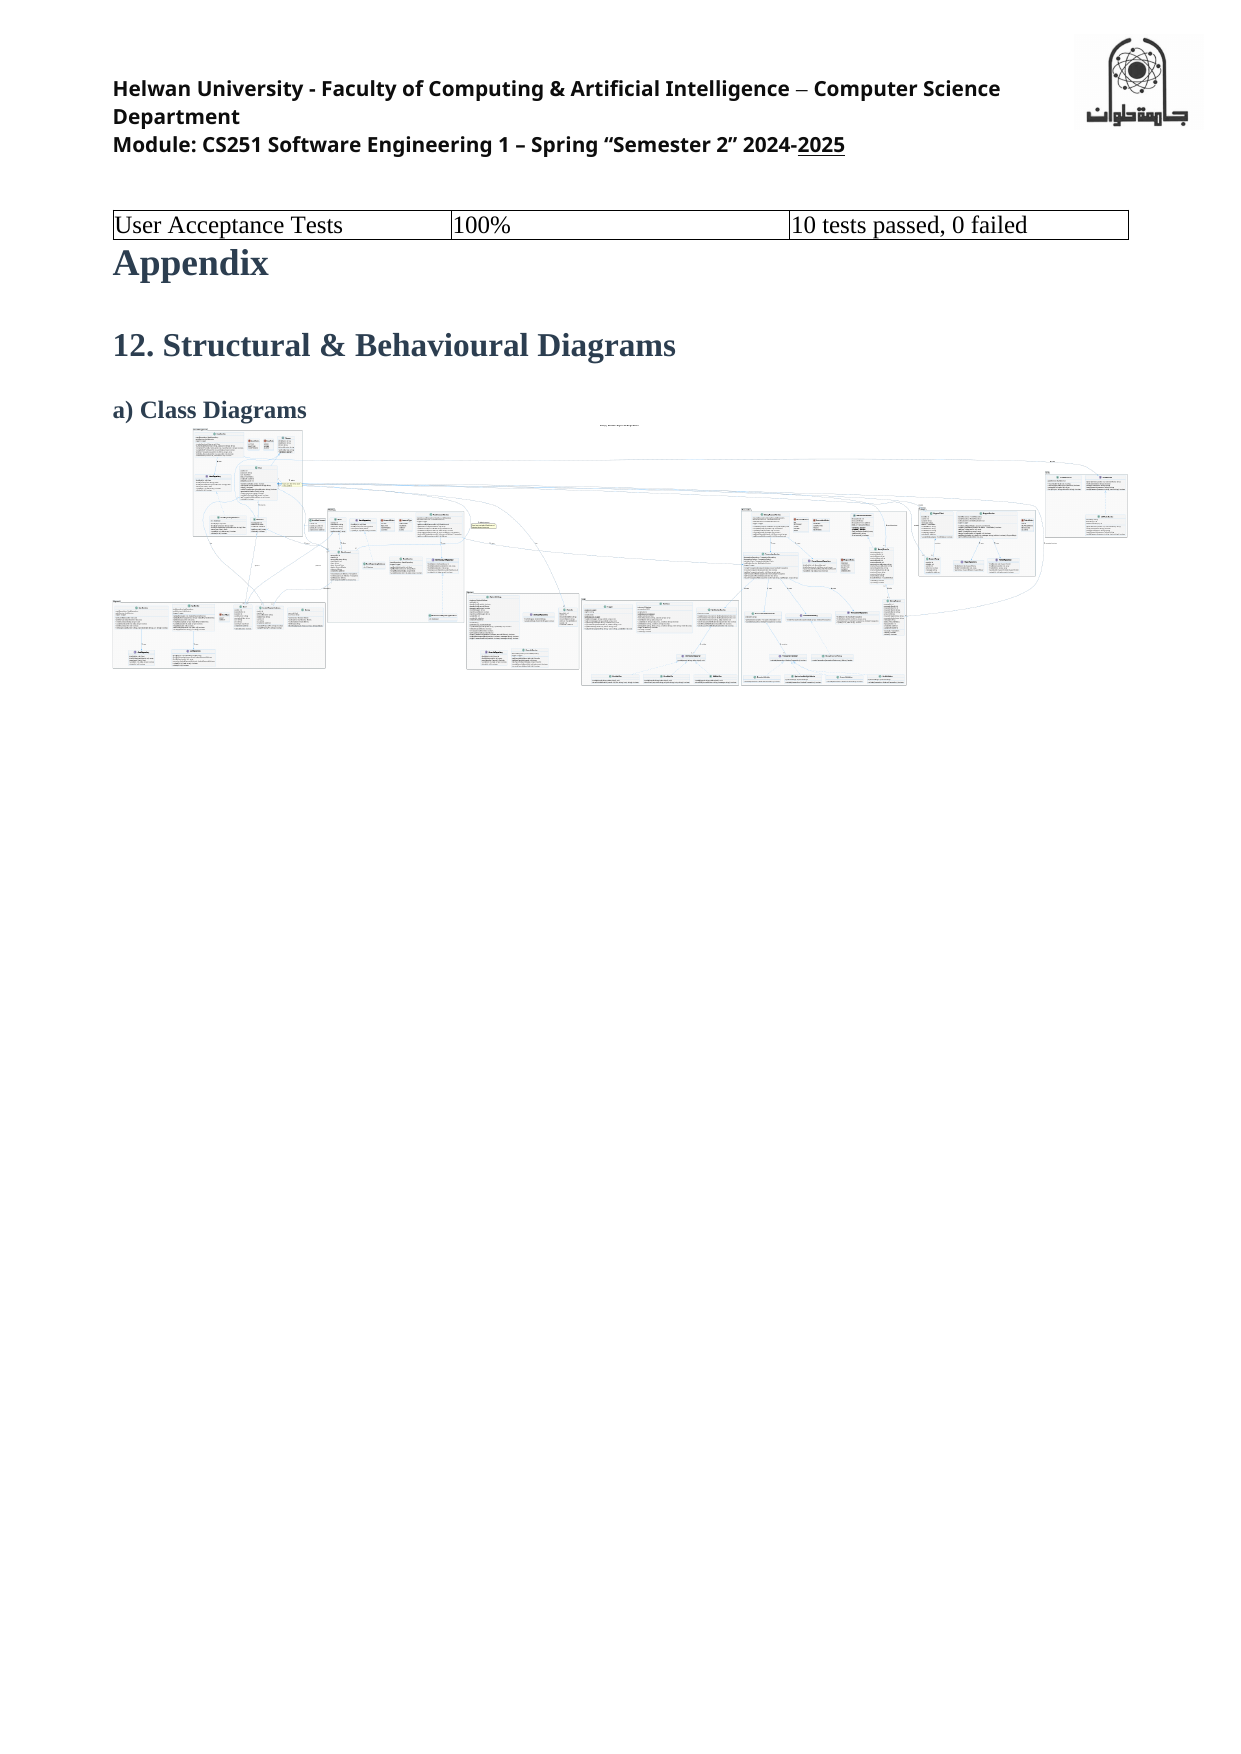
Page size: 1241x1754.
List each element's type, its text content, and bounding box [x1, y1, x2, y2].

subtitle 12. Structural & Behavioural Diagrams [112, 325, 1128, 363]
table_cell 100% [452, 211, 789, 239]
table_cell User Acceptance Tests [114, 211, 451, 239]
subtitle Appendix [112, 240, 1128, 283]
table_cell 10 tests passed, 0 failed [790, 211, 1128, 239]
subtitle a) Class Diagrams [112, 395, 1128, 423]
picture [112, 423, 1128, 686]
